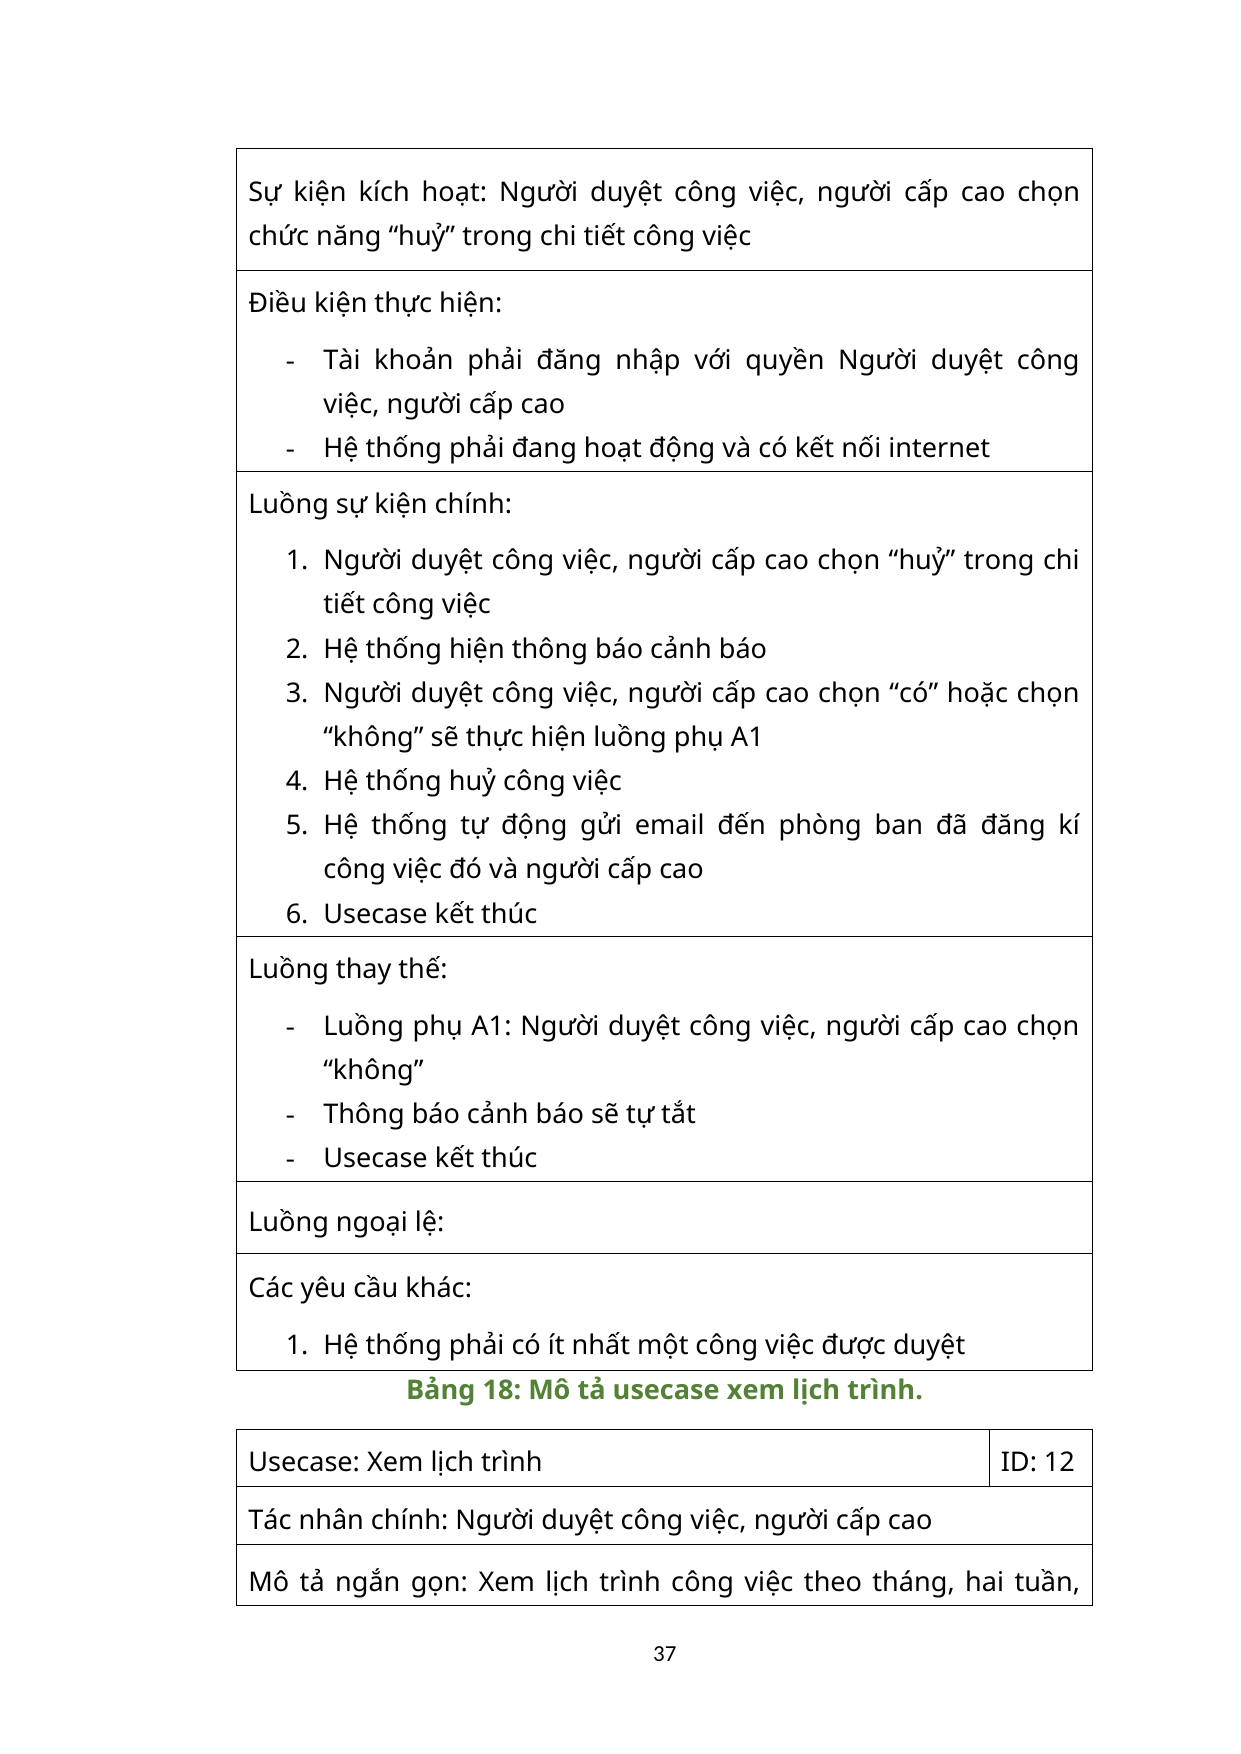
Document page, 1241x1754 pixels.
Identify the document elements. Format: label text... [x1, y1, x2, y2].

table_cell Sự kiện kích hoạt: Người duyệt công việc, người cấp cao chọn chức năng “huỷ” trong chi tiết công việc [237, 149, 1092, 270]
table_header Usecase: Xem lịch trình [237, 1430, 989, 1486]
text Bảng 18: Mô tả usecase xem lịch trình. [236, 1371, 1092, 1408]
table_cell Luồng ngoại lệ: [237, 1182, 1092, 1253]
table_header ID: 12 [990, 1430, 1092, 1486]
table_cell Các yêu cầu khác: Hệ thống phải có ít nhất một công việc được duyệt [237, 1254, 1092, 1370]
table_cell Điều kiện thực hiện: Tài khoản phải đăng nhập với quyền Người duyệt công việc, người cấp cao Hệ thống phải đang hoạt động và có kết nối internet [237, 271, 1092, 471]
table_cell Tác nhân chính: Người duyệt công việc, người cấp cao [237, 1487, 1092, 1543]
table_cell Luồng sự kiện chính: Người duyệt công việc, người cấp cao chọn “huỷ” trong chi tiết công việc Hệ thống hiện thông báo cảnh báo Người duyệt công việc, người cấp cao chọn “có” hoặc chọn “không” sẽ thực hiện luồng phụ A1 Hệ thống huỷ công việc Hệ thống tự động gửi email đến phòng ban đã đăng kí công việc đó và người cấp cao Usecase kết thúc [237, 472, 1092, 936]
table_cell Luồng thay thế: Luồng phụ A1: Người duyệt công việc, người cấp cao chọn “không” Thông báo cảnh báo sẽ tự tắt Usecase kết thúc [237, 937, 1092, 1181]
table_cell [237, 1545, 1092, 1605]
